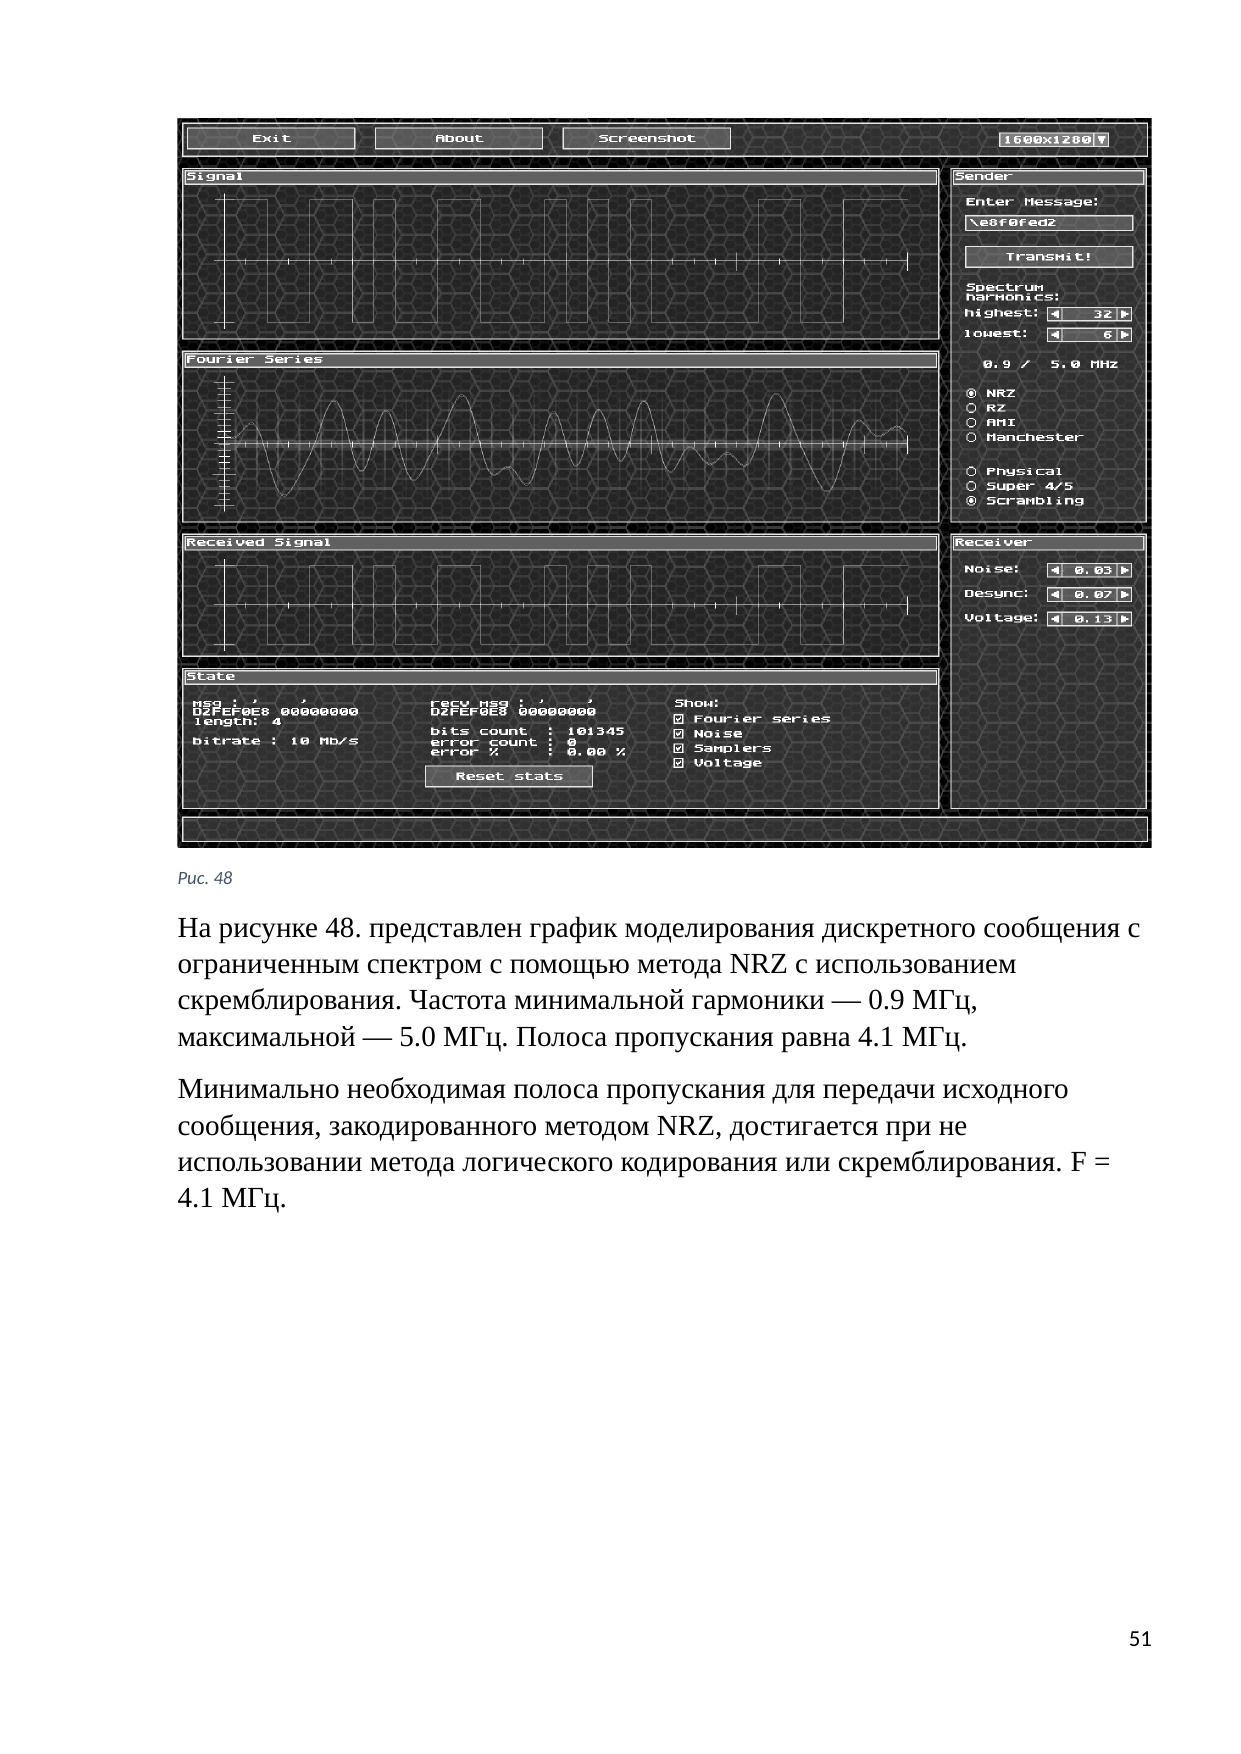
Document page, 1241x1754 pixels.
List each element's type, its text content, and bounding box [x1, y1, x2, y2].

picture [177, 118, 1152, 848]
text Минимально необходимая полоса пропускания для передачи исходного сообщения, закодированного методом NRZ, достигается при не использовании метода логического кодирования или скремблирования. F = 4.1 МГц. [177, 1071, 1152, 1213]
text На рисунке 48. представлен график моделирования дискретного сообщения с ограниченным спектром с помощью метода NRZ с использованием скремблирования. Частота минимальной гармоники — 0.9 МГц, максимальной — 5.0 МГц. Полоса пропускания равна 4.1 МГц. [177, 910, 1152, 1052]
